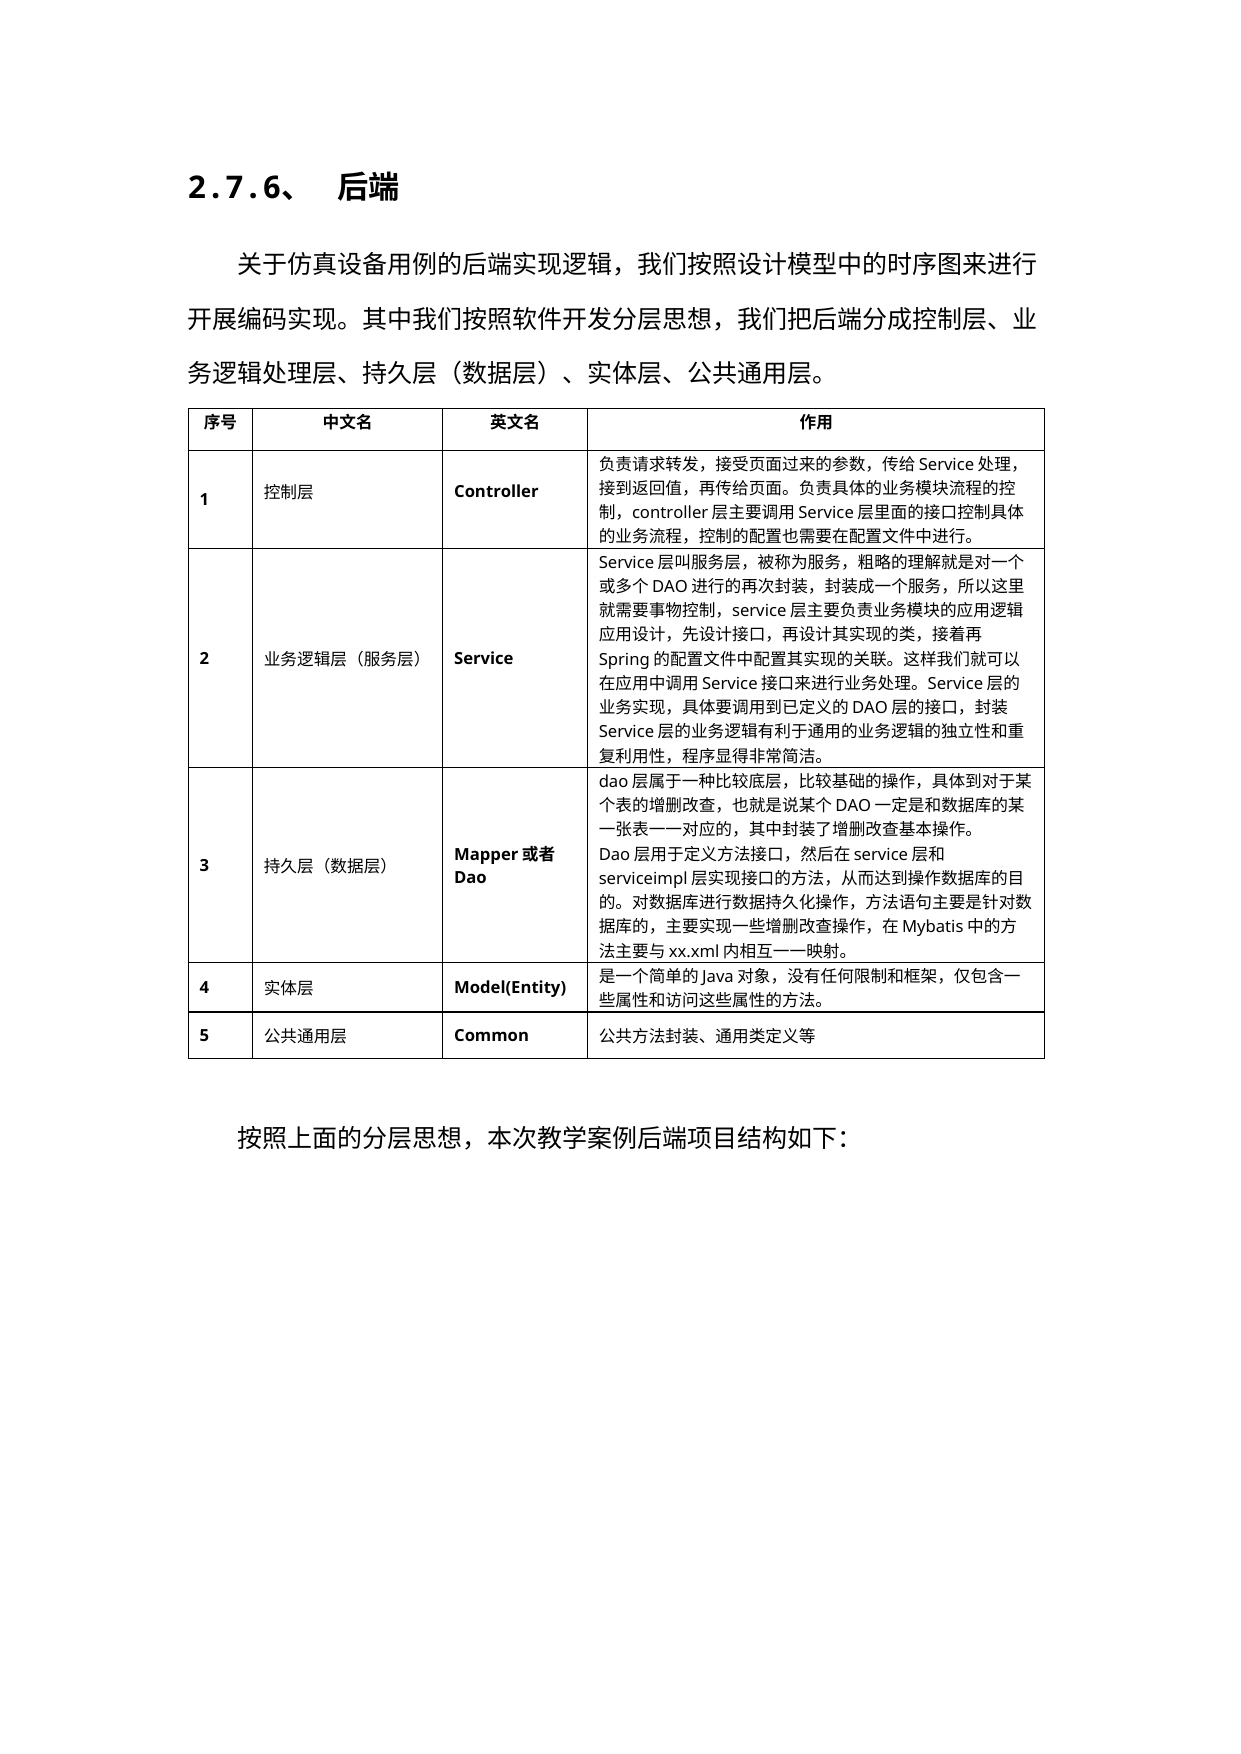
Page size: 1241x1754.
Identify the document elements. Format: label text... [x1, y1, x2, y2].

text 关于仿真设备用例的后端实现逻辑，我们按照设计模型中的时序图来进行开展编码实现。其中我们按照软件开发分层思想，我们把后端分成控制层、业务逻辑处理层、持久层（数据层）、实体层、公共通用层。 [187, 245, 1053, 390]
table_header 中文名 [253, 409, 442, 450]
table_cell 控制层 [253, 451, 442, 548]
table_cell 公共通用层 [253, 1013, 442, 1058]
table_cell 公共方法封装、通用类定义等 [588, 1013, 1044, 1058]
table_cell 是一个简单的Java对象，没有任何限制和框架，仅包含一些属性和访问这些属性的方法。 [588, 963, 1044, 1011]
table_cell Mapper或者Dao [443, 768, 587, 962]
table_cell 4 [189, 963, 252, 1011]
table_cell 2 [189, 549, 252, 767]
table_cell Common [443, 1013, 587, 1058]
table_cell Service [443, 549, 587, 767]
table_header 英文名 [443, 409, 587, 450]
table_header 序号 [189, 409, 252, 450]
table_cell 1 [189, 451, 252, 548]
table_header 作用 [588, 409, 1044, 450]
table_cell 5 [189, 1013, 252, 1058]
subtitle 后端 [187, 162, 1053, 207]
text 按照上面的分层思想，本次教学案例后端项目结构如下： [187, 1118, 1053, 1154]
table_cell 实体层 [253, 963, 442, 1011]
table_cell dao层属于一种比较底层，比较基础的操作，具体到对于某个表的增删改查，也就是说某个DAO一定是和数据库的某一张表一一对应的，其中封装了增删改查基本操作。 Dao层用于定义方法接口，然后在service层和serviceimpl层实现接口的方法，从而达到操作数据库的目的。对数据库进行数据持久化操作，方法语句主要是针对数据库的，主要实现一些增删改查操作，在Mybatis中的方法主要与xx.xml内相互一一映射。 [588, 768, 1044, 962]
table_cell 业务逻辑层（服务层） [253, 549, 442, 767]
table_cell Model(Entity) [443, 963, 587, 1011]
table_cell Service层叫服务层，被称为服务，粗略的理解就是对一个或多个DAO进行的再次封装，封装成一个服务，所以这里就需要事物控制，service层主要负责业务模块的应用逻辑应用设计，先设计接口，再设计其实现的类，接着再Spring的配置文件中配置其实现的关联。这样我们就可以在应用中调用Service接口来进行业务处理。Service层的业务实现，具体要调用到已定义的DAO层的接口，封装Service层的业务逻辑有利于通用的业务逻辑的独立性和重复利用性，程序显得非常简洁。 [588, 549, 1044, 767]
table_cell 3 [189, 768, 252, 962]
table_cell 持久层（数据层） [253, 768, 442, 962]
table_cell Controller [443, 451, 587, 548]
table_cell 负责请求转发，接受页面过来的参数，传给Service处理，接到返回值，再传给页面。负责具体的业务模块流程的控制，controller层主要调用Service层里面的接口控制具体的业务流程，控制的配置也需要在配置文件中进行。 [588, 451, 1044, 548]
